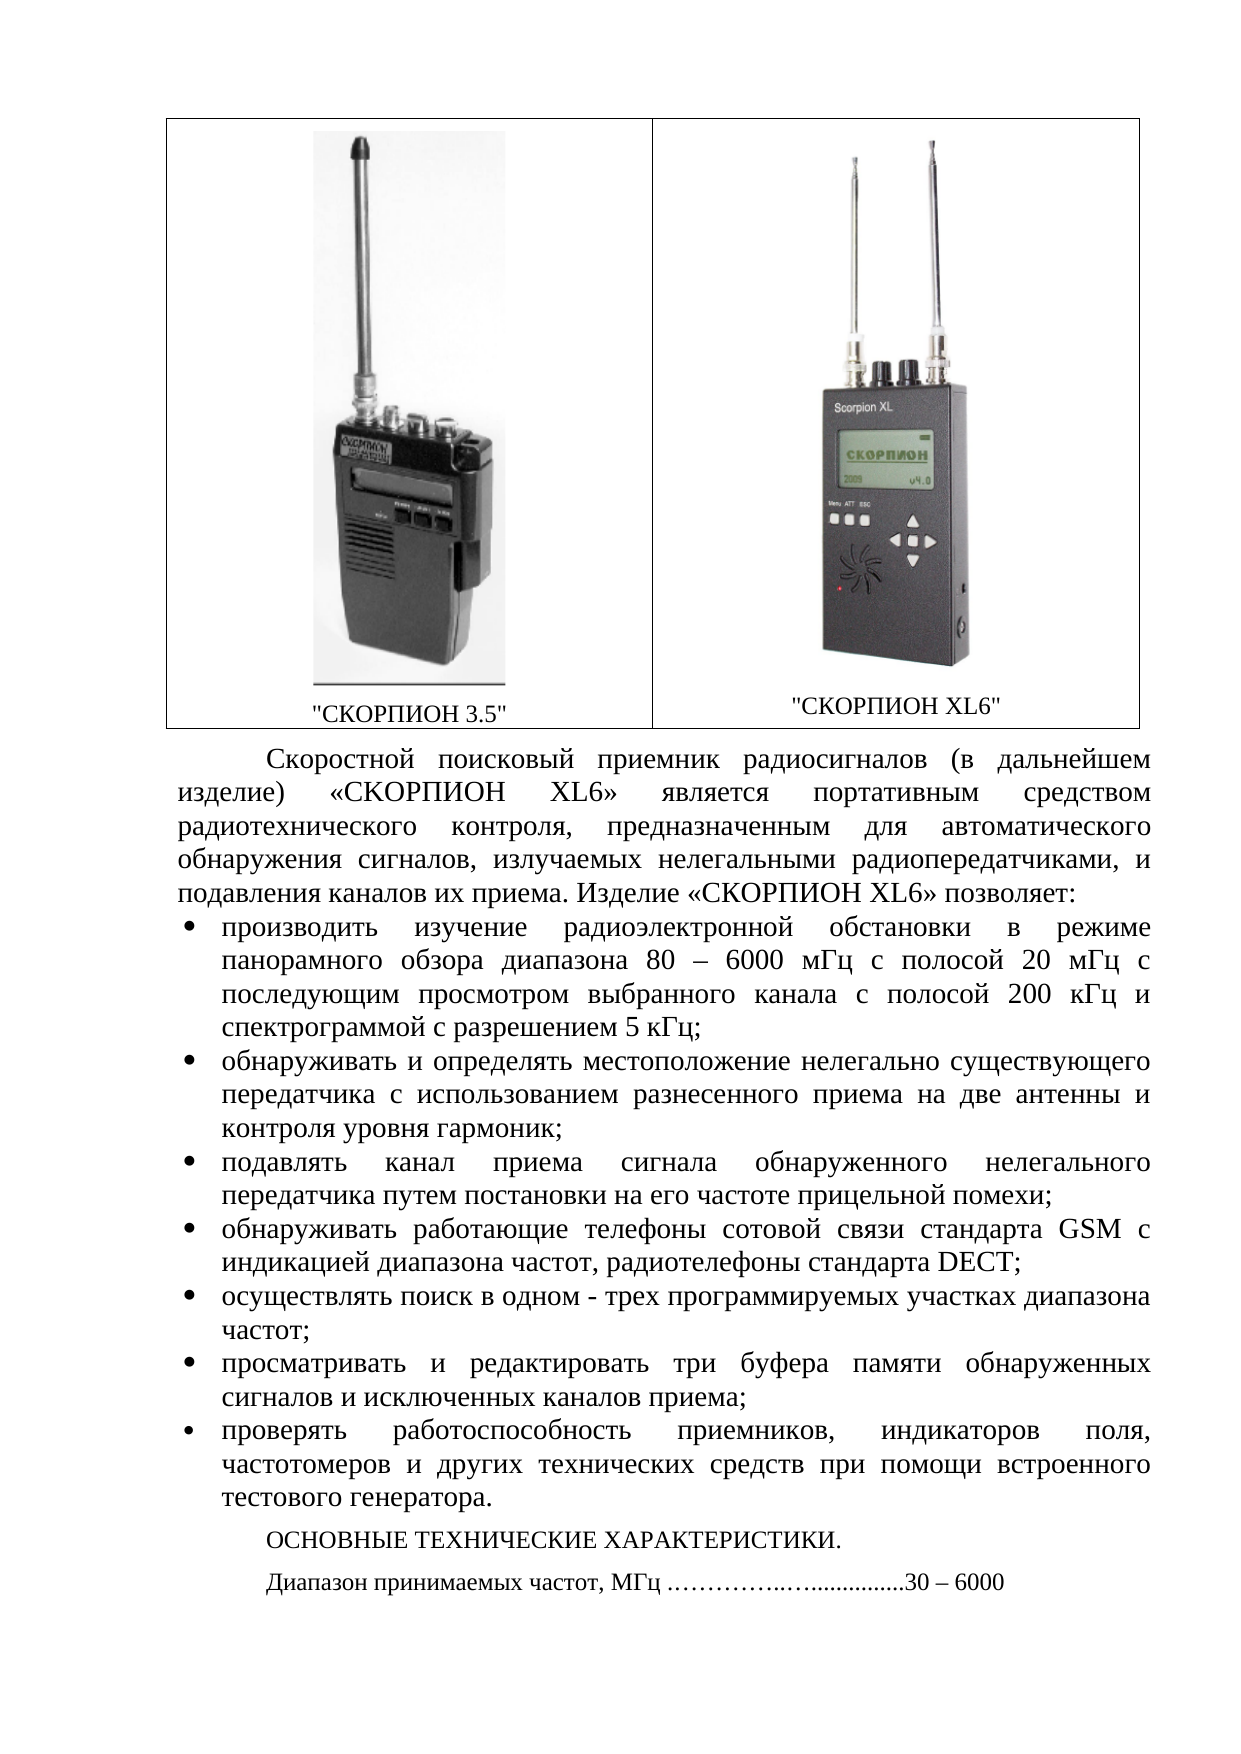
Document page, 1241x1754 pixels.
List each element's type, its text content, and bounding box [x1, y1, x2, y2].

table_header "СКОРПИОН 3.5" [167, 119, 652, 727]
picture [807, 131, 985, 679]
list подавлять канал приема сигнала обнаруженного нелегального передатчика путем постановки на его частоте прицельной помехи; [184, 1144, 1152, 1211]
table_header "СКОРПИОН XL6" [653, 119, 1139, 727]
list обнаруживать работающие телефоны сотовой связи стандарта GSM с индикацией диапазона частот, радиотелефоны стандарта DECT; [184, 1211, 1152, 1278]
picture [313, 131, 506, 687]
list проверять работоспособность приемников, индикаторов поля, частотомеров и других технических средств при помощи встроенного тестового генератора. [184, 1412, 1152, 1513]
list обнаруживать и определять местоположение нелегально существующего передатчика с использованием разнесенного приема на две антенны и контроля уровня гармоник; [184, 1043, 1152, 1144]
text Скоростной поисковый приемник радиосигналов (в дальнейшем изделие) «CKОPПИOH XL6» является портативным средством радиотехнического контроля, предназначенным для автоматического обнаружения сигналов, излучаемых нелегальными радиопередатчиками, и подавления каналов их приема. Изделие «СКОРПИОН XL6» позволяет: [177, 741, 1152, 909]
text Диапазон принимаемых частот, МГц .…………..…...............30 – 6000 [177, 1567, 1152, 1596]
list просматривать и редактировать три буфера памяти обнаруженных сигналов и исключенных каналов приема; [184, 1345, 1152, 1412]
list осуществлять поиск в одном - трех программируемых участках диапазона частот; [184, 1278, 1152, 1345]
list производить изучение радиоэлектронной обстановки в режиме панорамного обзора диапазона 80 – 6000 мГц с полосой 20 мГц с последующим просмотром выбранного канала с полосой 200 кГц и спектрограммой с разрешением 5 кГц; [184, 909, 1152, 1043]
text ОСНОВНЫЕ ТЕХНИЧЕСКИЕ ХАРАКТЕРИСТИКИ. [177, 1526, 1152, 1554]
